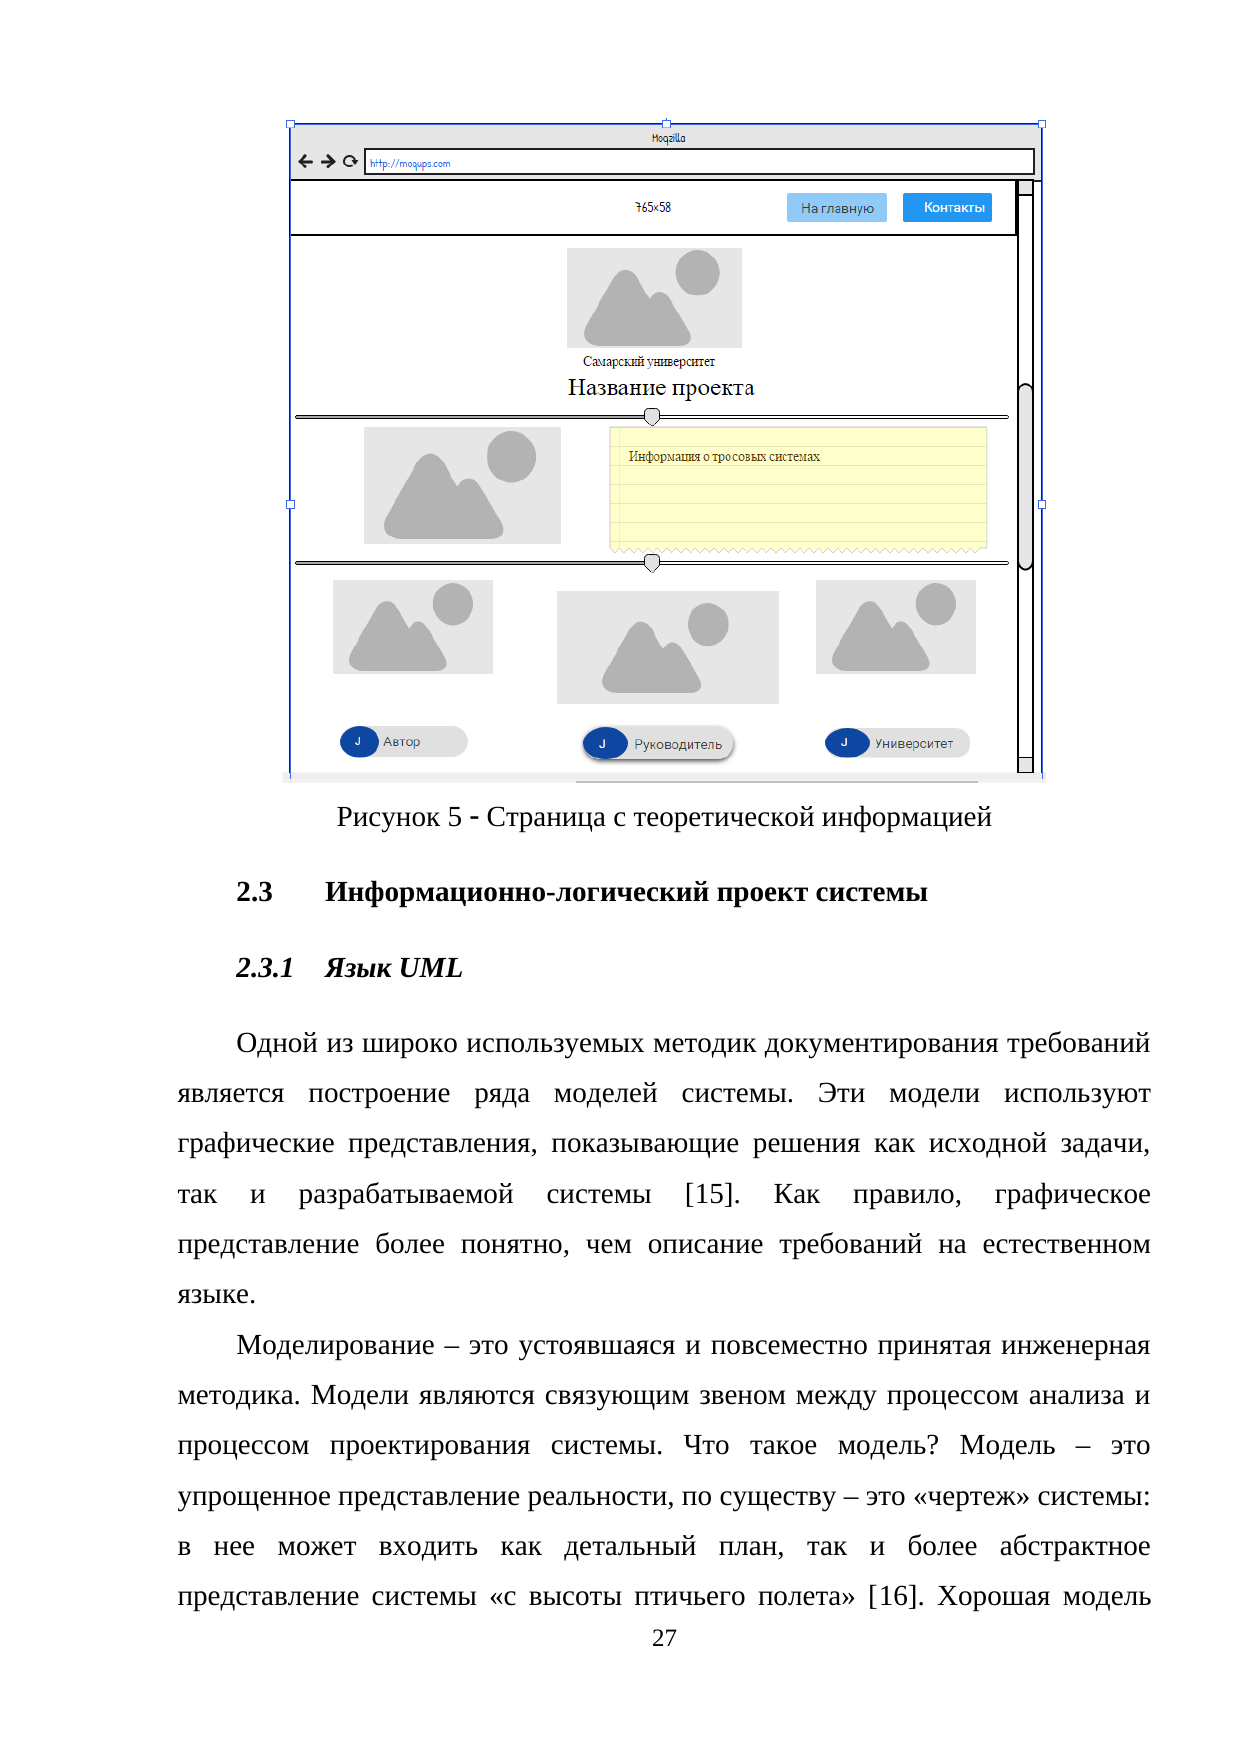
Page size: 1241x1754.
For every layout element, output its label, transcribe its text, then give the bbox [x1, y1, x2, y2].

text Язык UML [236, 950, 1152, 983]
text Рисунок 5 Страница с теоретической информацией [177, 799, 1152, 833]
text Одной из широко используемых методик документирования требований является построение ряда моделей системы. Эти модели используют графические представления, показывающие решения как исходной задачи, так и разрабатываемой системы [15]. Как правило, графическое представление более понятно, чем описание требований на естественном языке. [177, 1025, 1152, 1310]
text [177, 1327, 1152, 1612]
picture [282, 118, 1047, 783]
text Информационно-логический проект системы [236, 874, 1152, 908]
